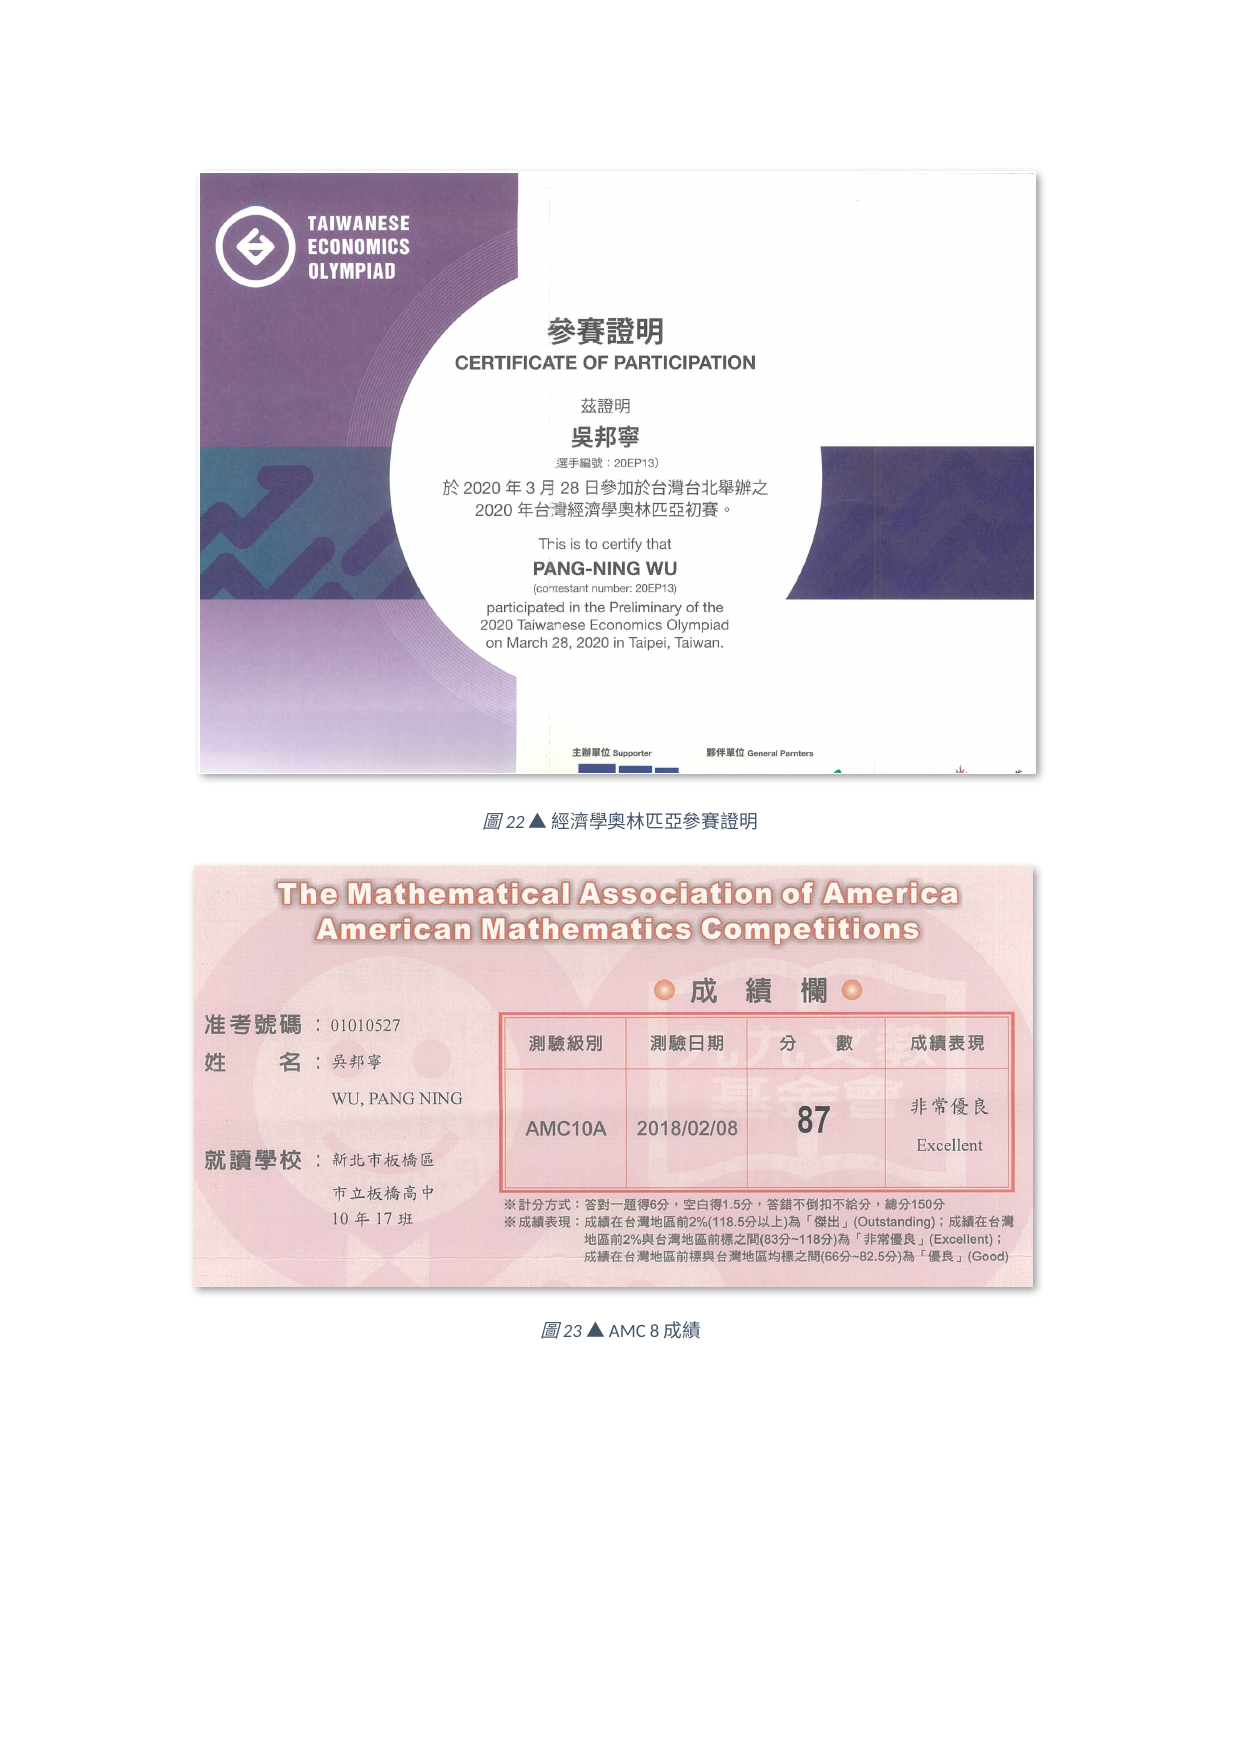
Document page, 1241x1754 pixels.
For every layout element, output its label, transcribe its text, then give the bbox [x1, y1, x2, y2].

text 圖 23 ▲ AMC 8成績 [187, 1310, 1053, 1348]
text 圖 22 ▲ 經濟學奧林匹亞參賽證明 [187, 802, 1053, 839]
picture [193, 866, 1033, 1287]
picture [200, 173, 1034, 773]
